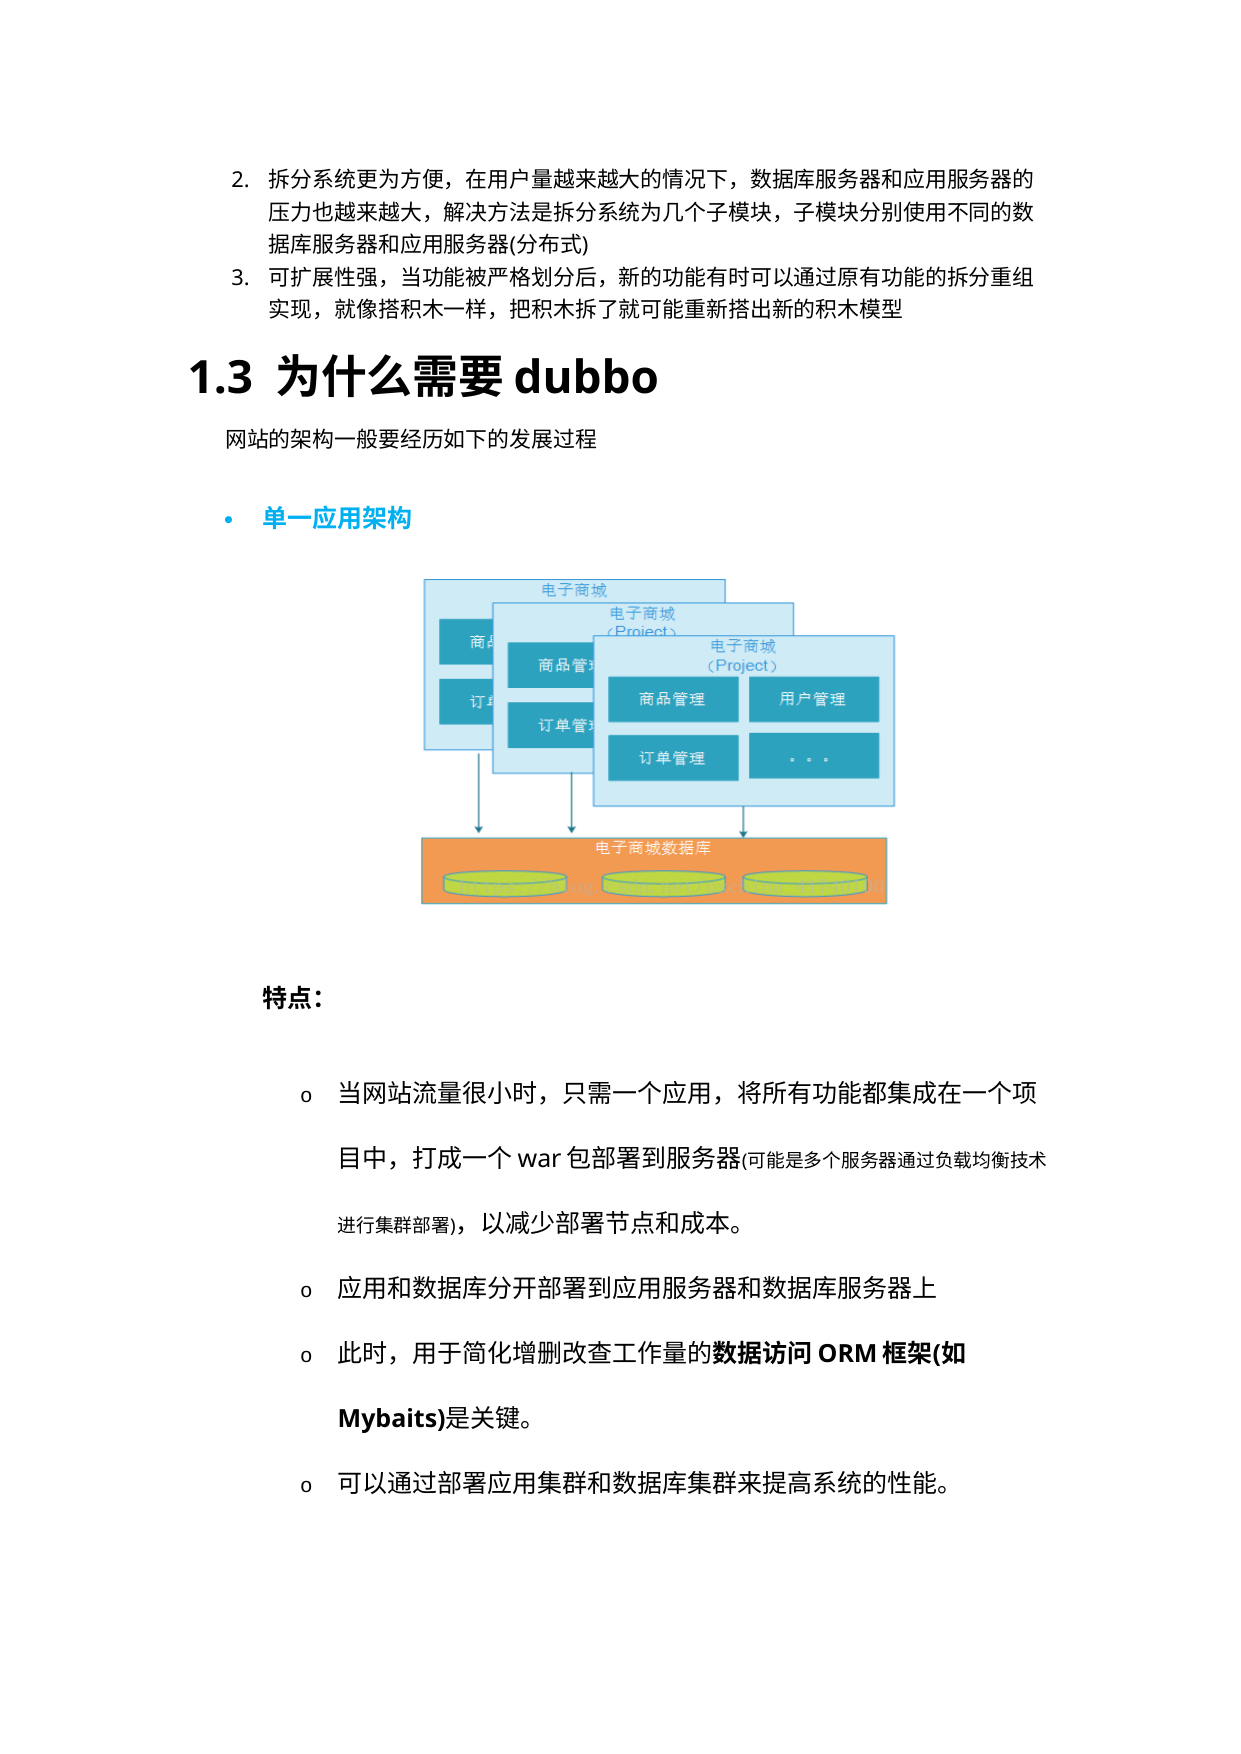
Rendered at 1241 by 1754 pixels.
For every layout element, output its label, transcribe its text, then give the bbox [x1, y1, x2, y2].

text 特点： [262, 964, 1053, 1029]
list 单一应用架构 [225, 484, 1053, 549]
list 可扩展性强，当功能被严格划分后，新的功能有时可以通过原有功能的拆分重组实现，就像搭积木一样，把积木拆了就可能重新搭出新的积木模型 [231, 259, 1053, 324]
picture [418, 577, 898, 907]
list 当网站流量很小时，只需一个应用，将所有功能都集成在一个项目中，打成一个war包部署到服务器(可能是多个服务器通过负载均衡技术进行集群部署)，以减少部署节点和成本。 [300, 1059, 1053, 1254]
list 应用和数据库分开部署到应用服务器和数据库服务器上 [300, 1254, 1053, 1319]
text 网站的架构一般要经历如下的发展过程 [187, 422, 1053, 454]
list 此时，用于简化增删改查工作量的数据访问ORM框架(如Mybaits)是关键。 [300, 1319, 1053, 1449]
list 拆分系统更为方便，在用户量越来越大的情况下，数据库服务器和应用服务器的压力也越来越大，解决方法是拆分系统为几个子模块，子模块分别使用不同的数据库服务器和应用服务器(分布式) [231, 162, 1053, 259]
list 可以通过部署应用集群和数据库集群来提高系统的性能。 [300, 1449, 1053, 1514]
text 为什么需要dubbo [187, 324, 1053, 422]
